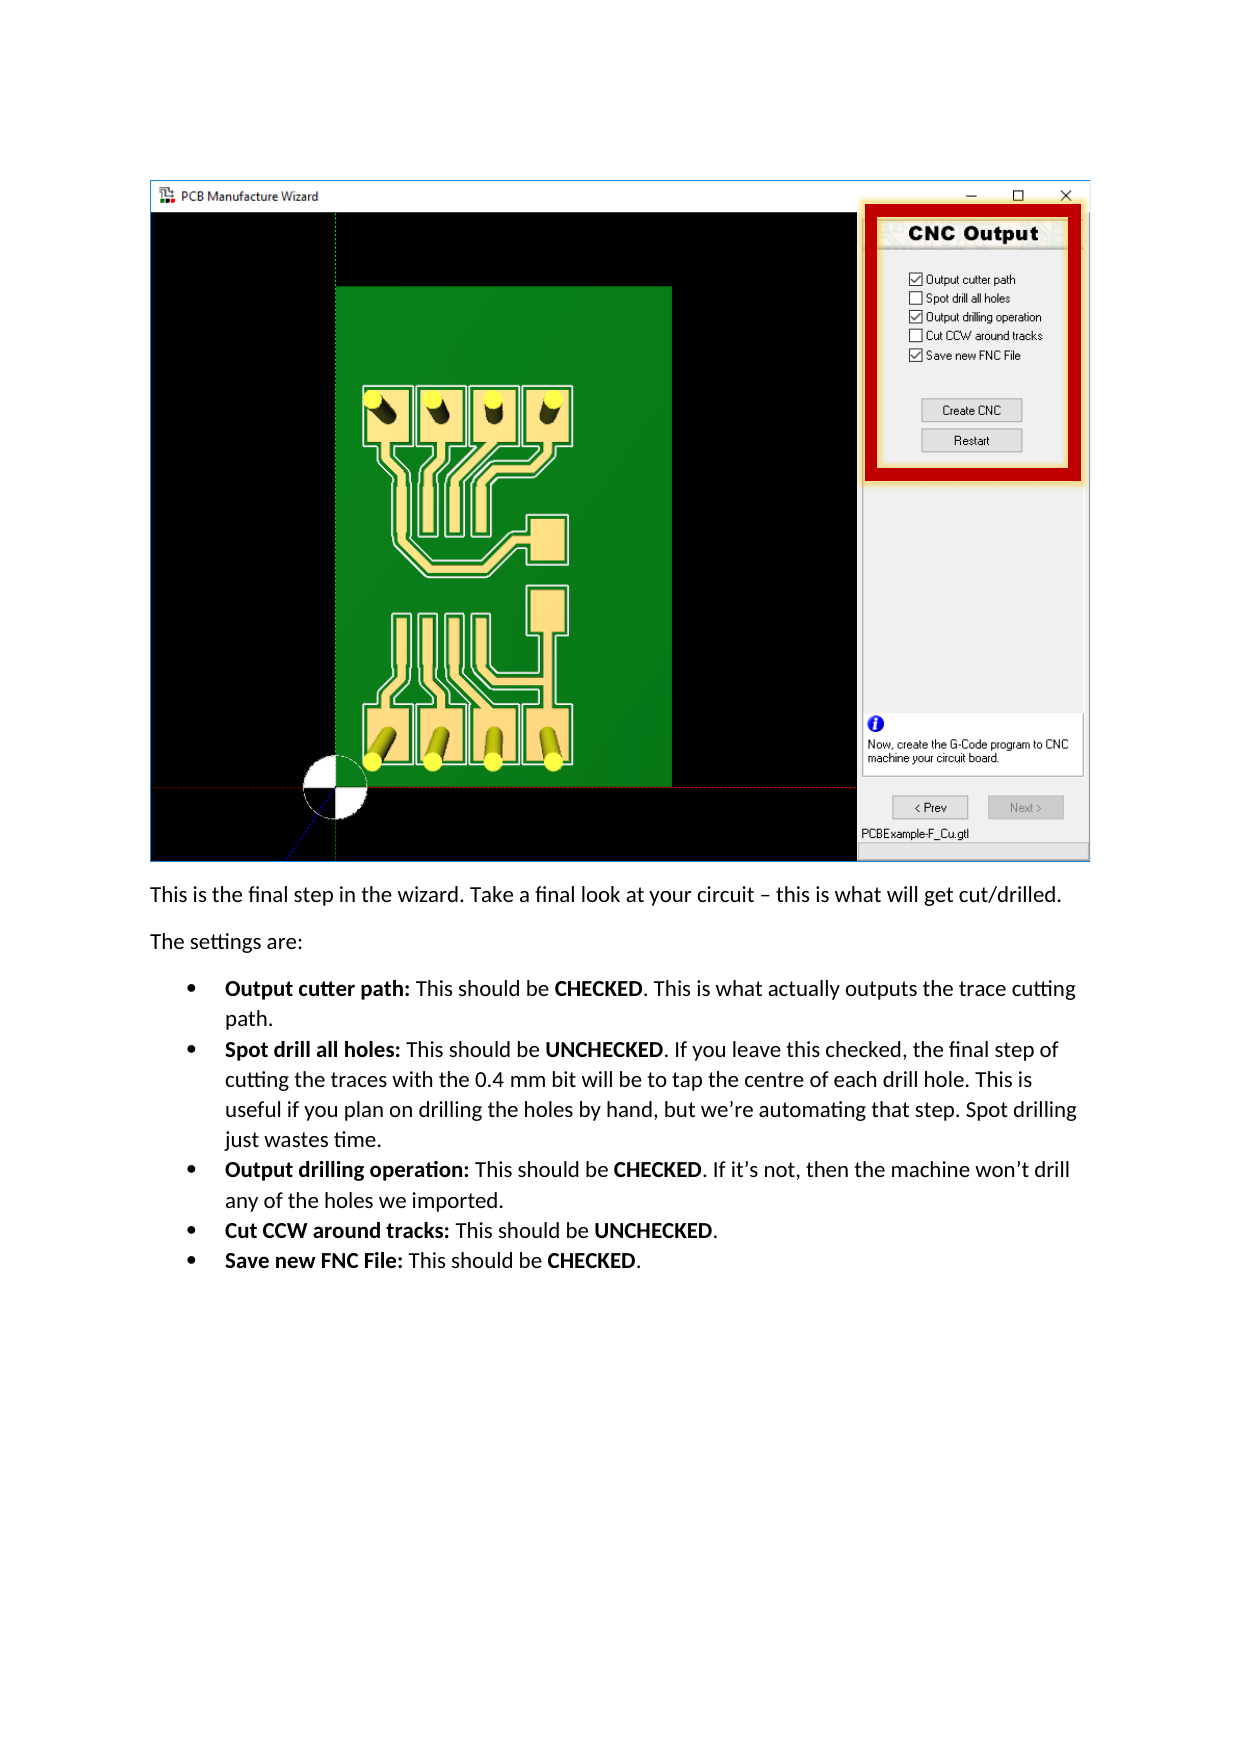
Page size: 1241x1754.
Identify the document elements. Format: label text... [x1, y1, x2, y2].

list Cut CCW around tracks: This should be UNCHECKED. [187, 1216, 1090, 1244]
list Save new FNC File: This should be CHECKED. [187, 1246, 1090, 1274]
text The settings are: [150, 927, 1090, 956]
text This is the final step in the wizard. Take a final look at your circuit – this is what will get cut/drilled. [150, 881, 1090, 909]
list Output drilling operation: This should be CHECKED. If it’s not, then the machine won’t drill any of the holes we imported. [187, 1156, 1090, 1214]
list Output cutter path: This should be CHECKED. This is what actually outputs the trace cutting path. [187, 974, 1090, 1033]
list Spot drill all holes: This should be UNCHECKED. If you leave this checked, the final step of cutting the traces with the 0.4 mm bit will be to tap the centre of each drill hole. This is useful if you plan on drilling the holes by hand, but we’re automating that step. Spot drilling just wastes time. [187, 1035, 1090, 1153]
picture [150, 180, 1091, 862]
